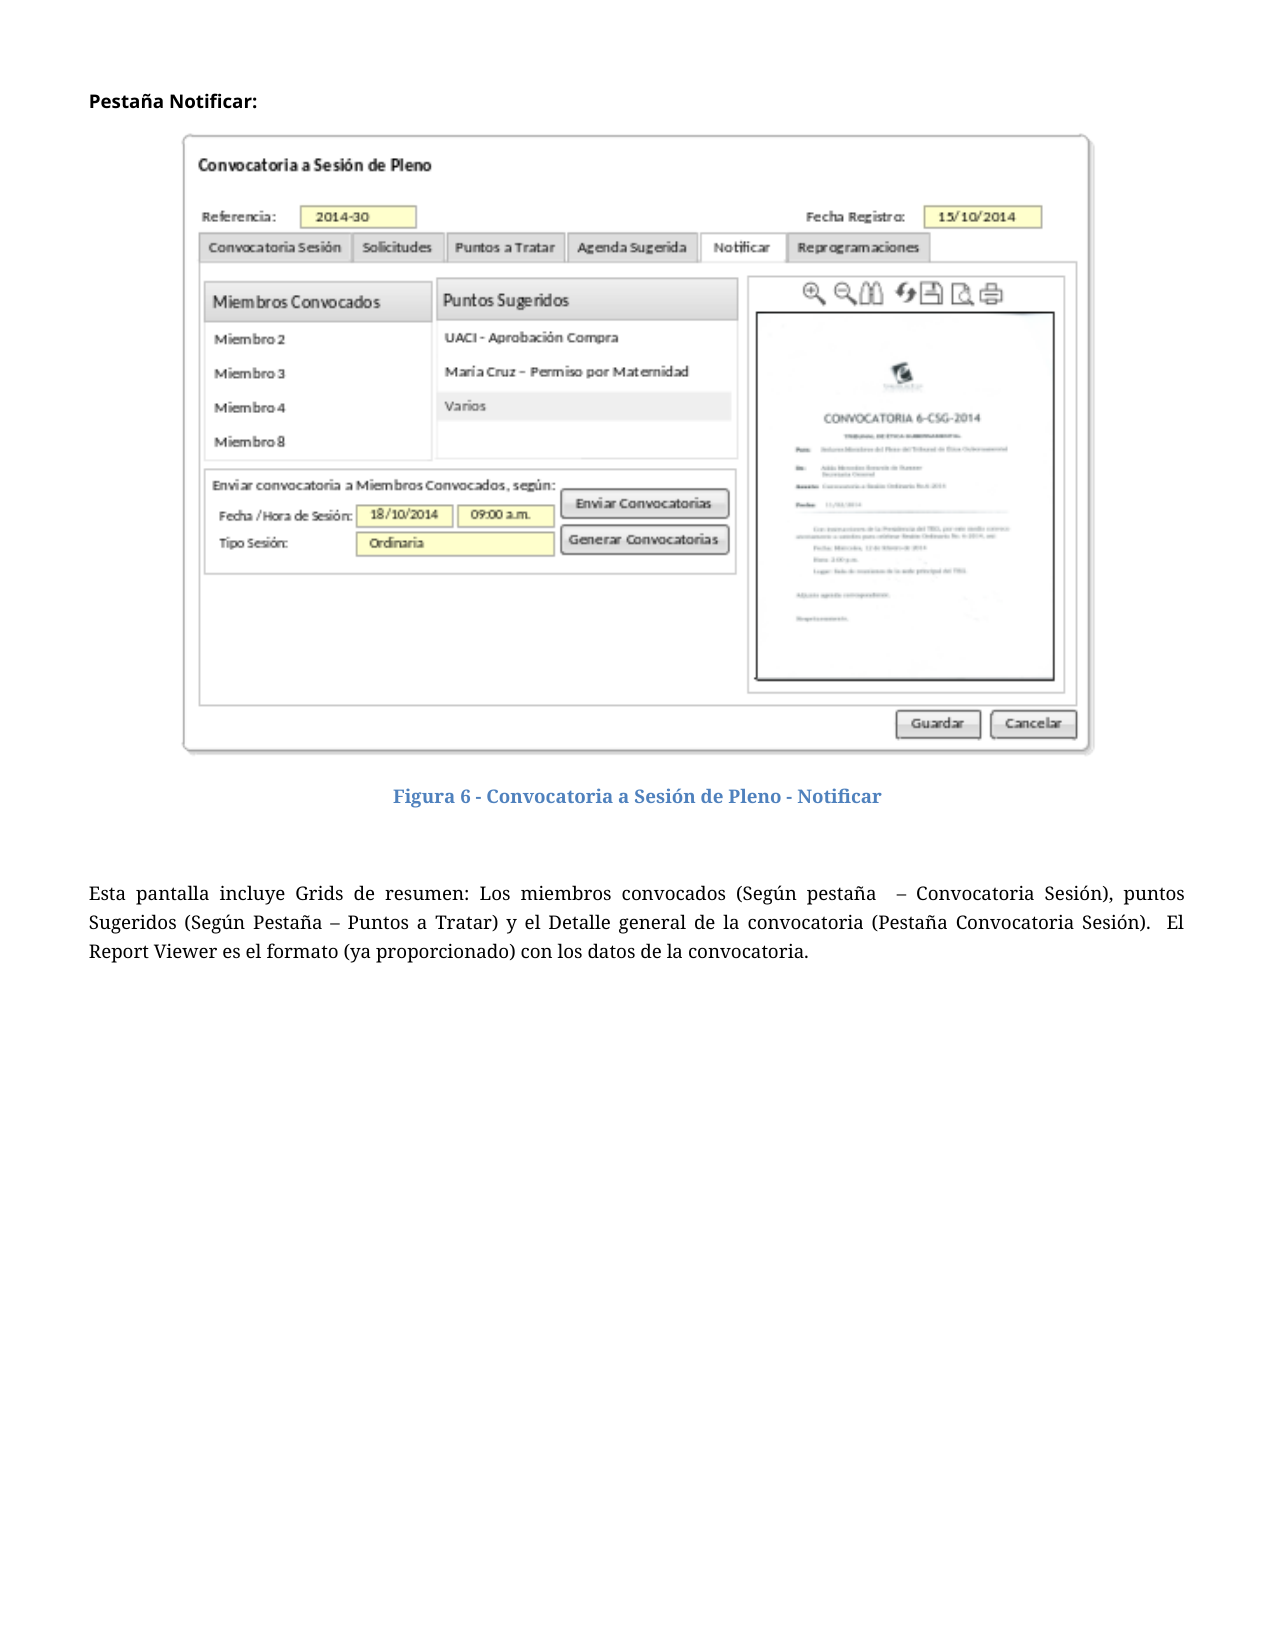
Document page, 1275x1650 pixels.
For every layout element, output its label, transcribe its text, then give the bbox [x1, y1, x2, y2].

text Esta pantalla incluye Grids de resumen: Los miembros convocados (Según pestaña – Convocatoria Sesión), puntos Sugeridos (Según Pestaña – Puntos a Tratar) y el Detalle general de la convocatoria (Pestaña Convocatoria Sesión). El Report Viewer es el formato (ya proporcionado) con los datos de la convocatoria. [89, 880, 1186, 964]
subtitle Pestaña Notificar: [89, 89, 1186, 114]
